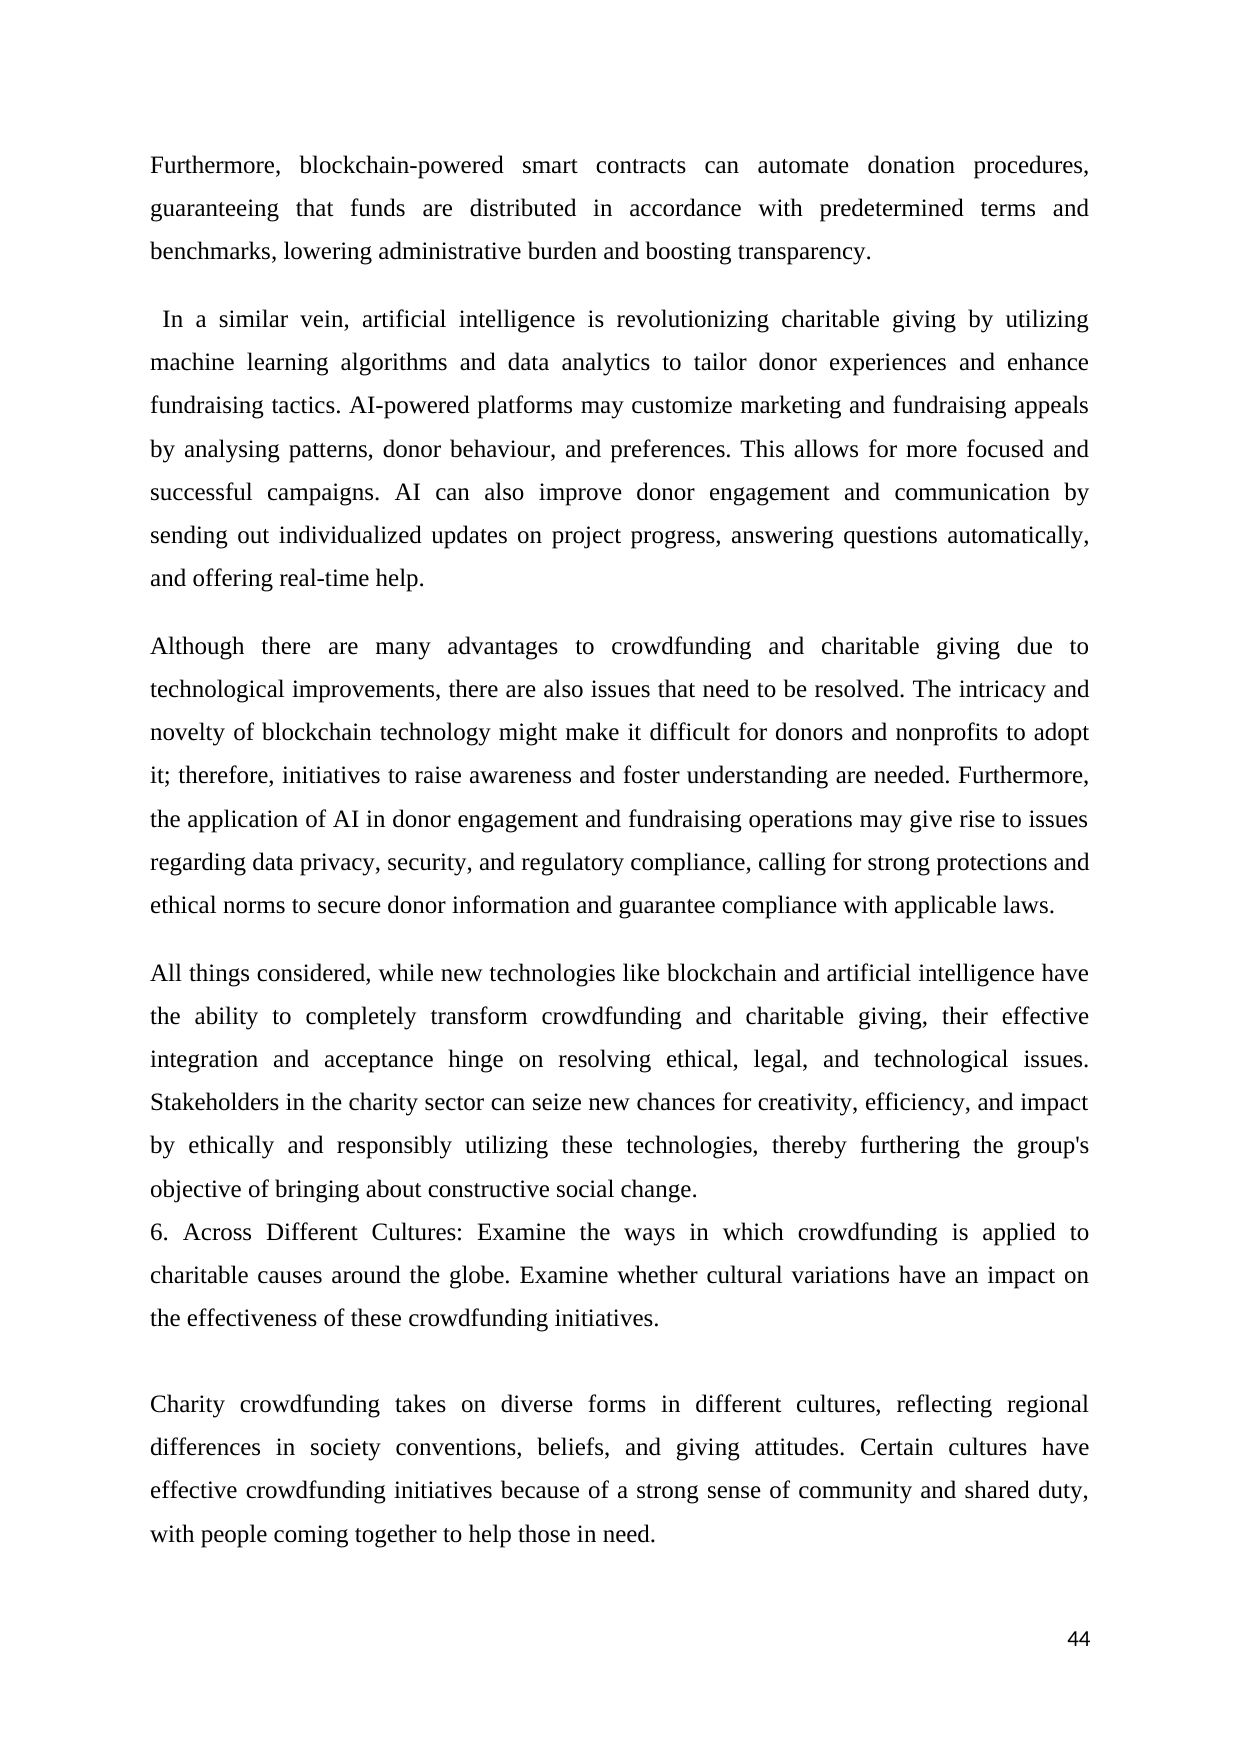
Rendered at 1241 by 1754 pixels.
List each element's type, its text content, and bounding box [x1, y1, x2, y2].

text Although there are many advantages to crowdfunding and charitable giving due to technological improvements, there are also issues that need to be resolved. The intricacy and novelty of blockchain technology might make it difficult for donors and nonprofits to adopt it; therefore, initiatives to raise awareness and foster understanding are needed. Furthermore, the application of AI in donor engagement and fundraising operations may give rise to issues regarding data privacy, security, and regulatory compliance, calling for strong protections and ethical norms to secure donor information and guarantee compliance with applicable laws. [150, 631, 1090, 919]
text In a similar vein, artificial intelligence is revolutionizing charitable giving by utilizing machine learning algorithms and data analytics to tailor donor experiences and enhance fundraising tactics. AI-powered platforms may customize marketing and fundraising appeals by analysing patterns, donor behaviour, and preferences. This allows for more focused and successful campaigns. AI can also improve donor engagement and communication by sending out individualized updates on project progress, answering questions automatically, and offering real-time help. [150, 304, 1090, 592]
text Furthermore, blockchain-powered smart contracts can automate donation procedures, guaranteeing that funds are distributed in accordance with predetermined terms and benchmarks, lowering administrative burden and boosting transparency. [150, 150, 1090, 265]
text All things considered, while new technologies like blockchain and artificial intelligence have the ability to completely transform crowdfunding and charitable giving, their effective integration and acceptance hinge on resolving ethical, legal, and technological issues. Stakeholders in the charity sector can seize new chances for creativity, efficiency, and impact by ethically and responsibly utilizing these technologies, thereby furthering the group's objective of bringing about constructive social change. [150, 958, 1090, 1202]
text Charity crowdfunding takes on diverse forms in different cultures, reflecting regional differences in society conventions, beliefs, and giving attitudes. Certain cultures have effective crowdfunding initiatives because of a strong sense of community and shared duty, with people coming together to help those in need. [150, 1346, 1090, 1547]
text 6. Across Different Cultures: Examine the ways in which crowdfunding is applied to charitable causes around the globe. Examine whether cultural variations have an impact on the effectiveness of these crowdfunding initiatives. [150, 1217, 1090, 1332]
